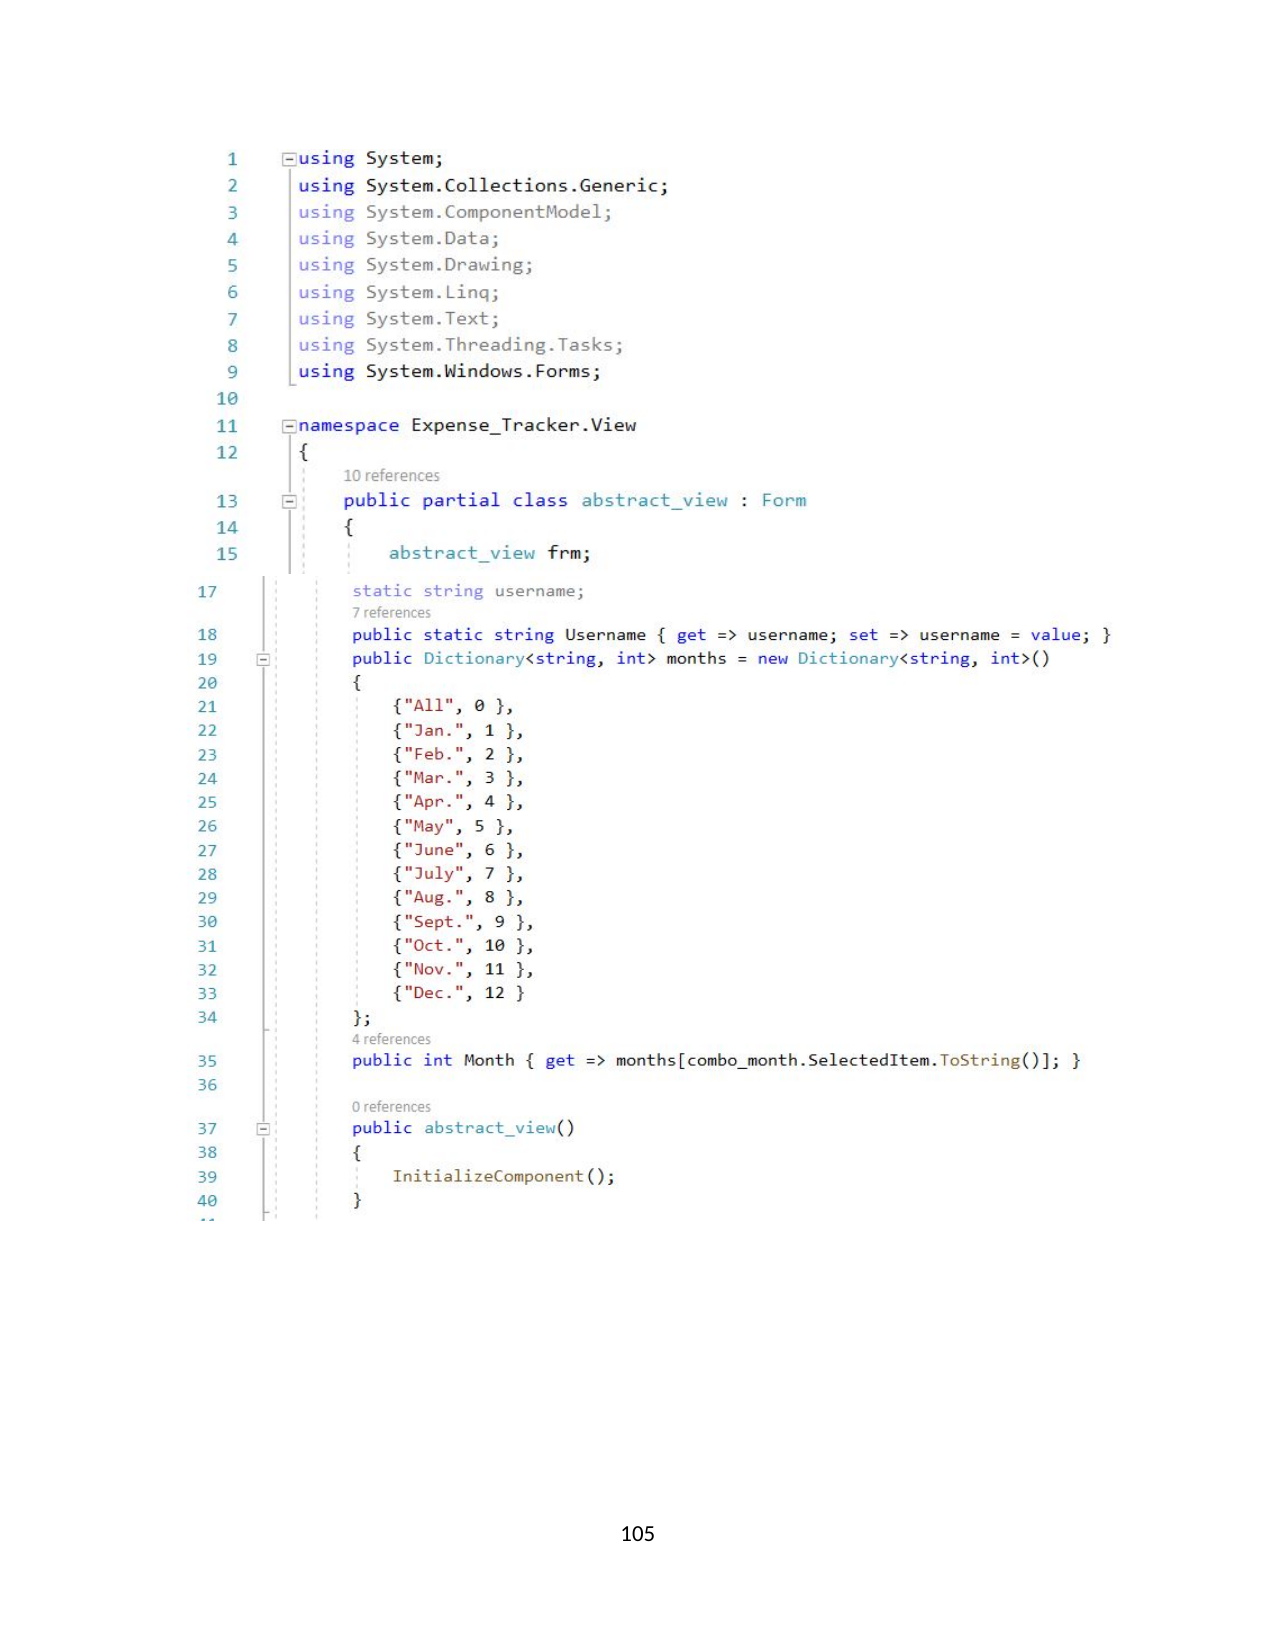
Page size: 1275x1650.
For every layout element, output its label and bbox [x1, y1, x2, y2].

picture [187, 576, 1162, 1221]
picture [187, 149, 884, 574]
